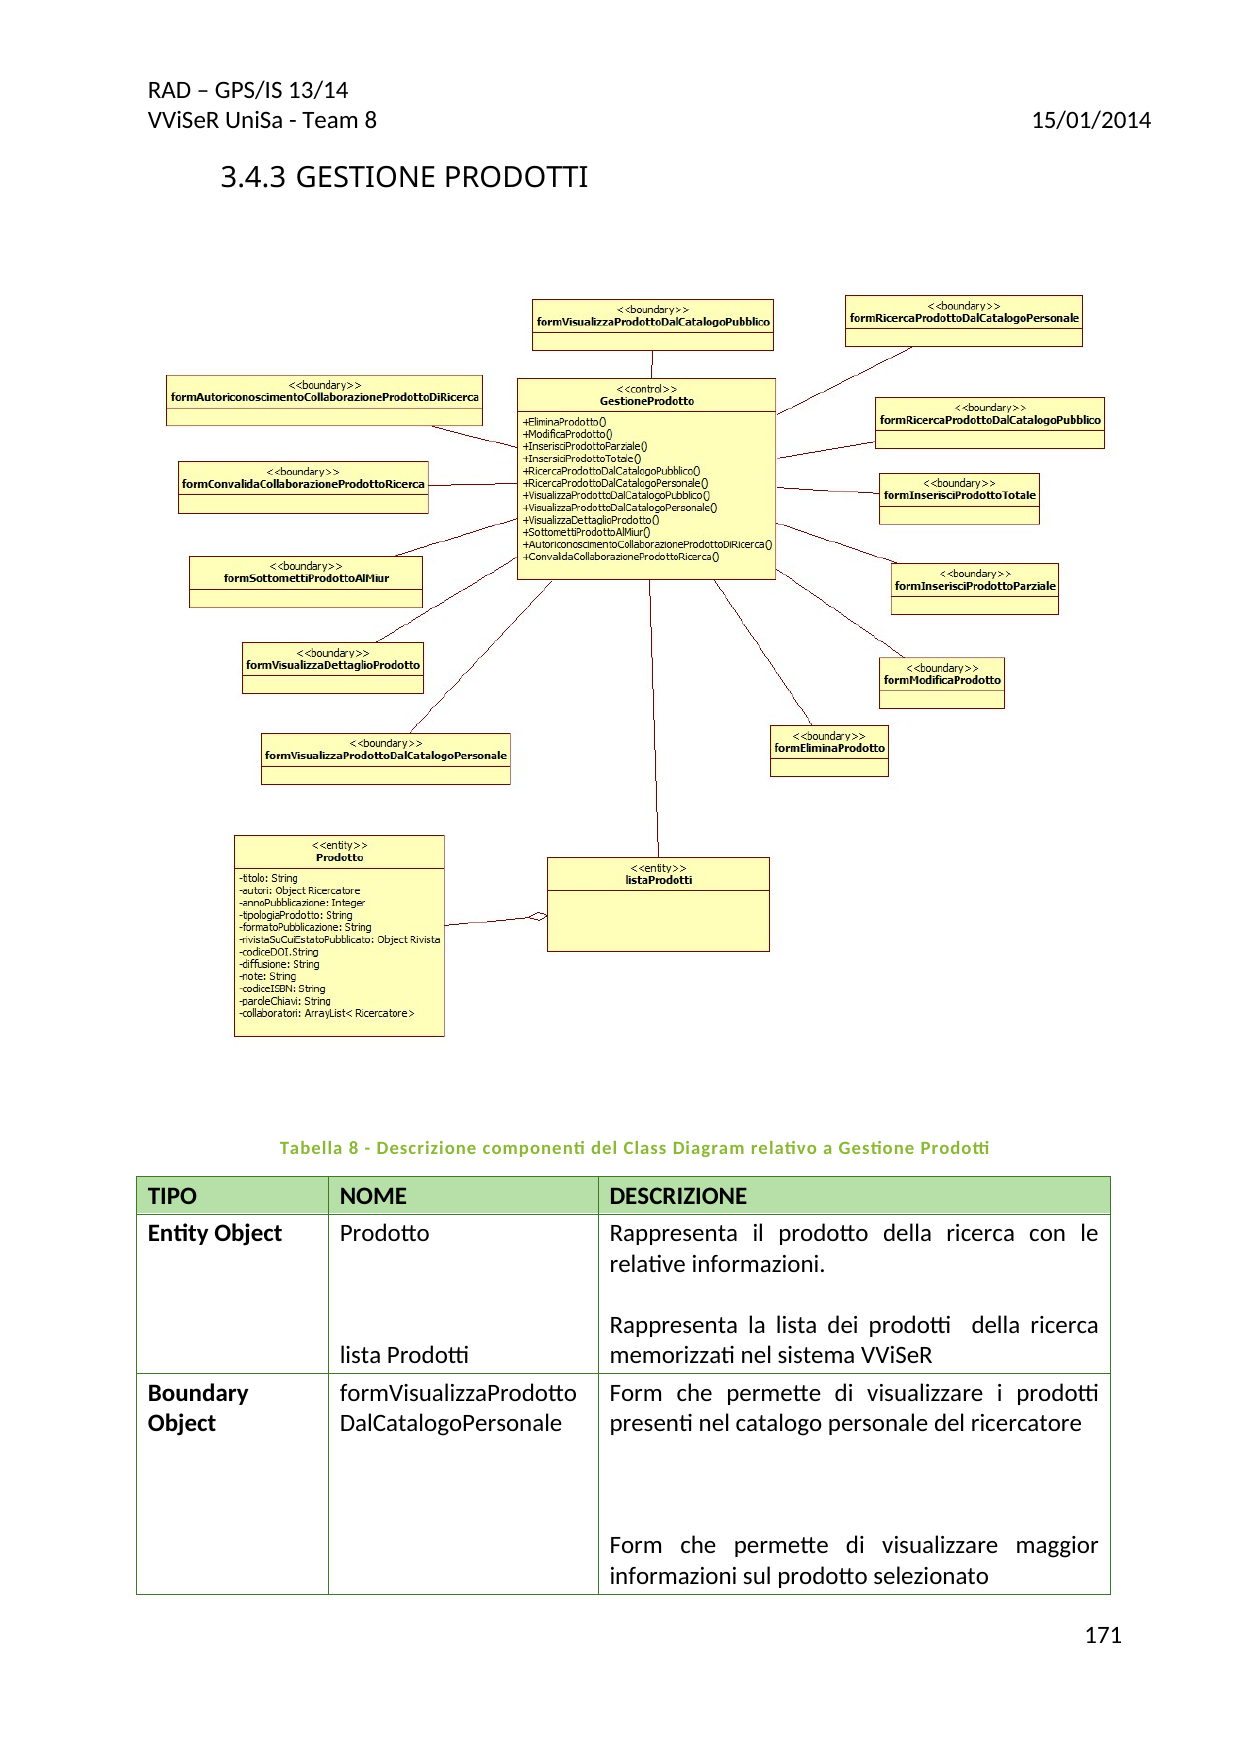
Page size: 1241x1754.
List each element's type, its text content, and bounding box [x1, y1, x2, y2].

text Tabella 8 - Descrizione componenti del Class Diagram relativo a Gestione Prodotti [148, 1137, 1122, 1159]
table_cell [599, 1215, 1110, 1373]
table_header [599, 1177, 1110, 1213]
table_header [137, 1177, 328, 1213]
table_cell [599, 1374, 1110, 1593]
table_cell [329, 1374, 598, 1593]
picture [147, 277, 1123, 1055]
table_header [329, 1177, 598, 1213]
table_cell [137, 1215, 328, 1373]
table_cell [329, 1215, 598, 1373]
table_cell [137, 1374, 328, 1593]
subtitle Gestione Prodotti [220, 156, 1122, 196]
